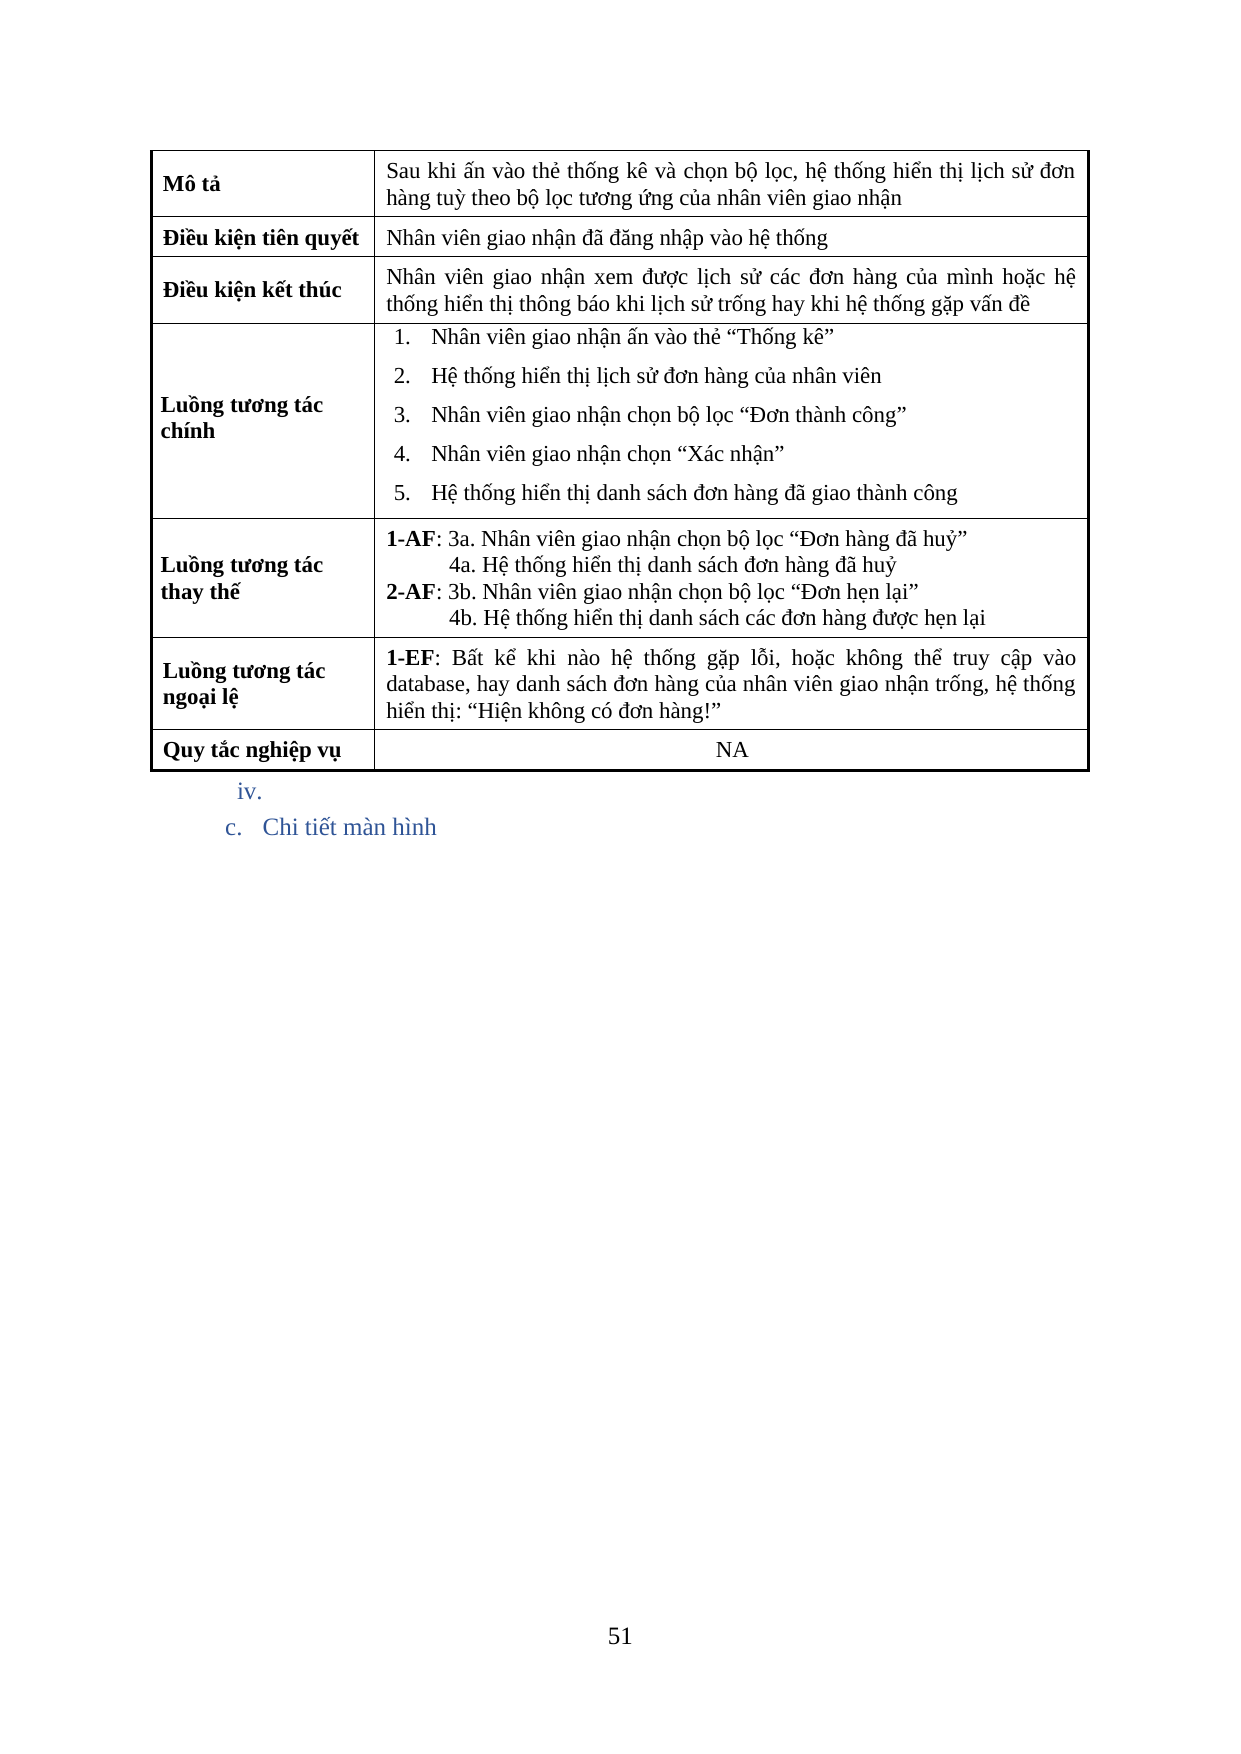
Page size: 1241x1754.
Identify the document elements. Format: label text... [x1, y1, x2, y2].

table_cell 1-EF: Bất kể khi nào hệ thống gặp lỗi, hoặc không thể truy cập vào database, hay danh sách đơn hàng của nhân viên giao nhận trống, hệ thống hiển thị: “Hiện không có đơn hàng!” [375, 638, 1087, 729]
table_cell Nhân viên giao nhận xem được lịch sử các đơn hàng của mình hoặc hệ thống hiển thị thông báo khi lịch sử trống hay khi hệ thống gặp vấn đề [375, 257, 1087, 322]
table_cell Điều kiện tiên quyết [153, 217, 374, 256]
table_cell Luồng tương tác thay thế [153, 519, 374, 637]
table_cell Luồng tương tác chính [153, 324, 374, 518]
table_cell Quy tắc nghiệp vụ [153, 730, 374, 769]
table_cell Mô tả [153, 151, 374, 216]
table_cell Nhân viên giao nhận ấn vào thẻ “Thống kê” Hệ thống hiển thị lịch sử đơn hàng của nhân viên Nhân viên giao nhận chọn bộ lọc “Đơn thành công” Nhân viên giao nhận chọn “Xác nhận” Hệ thống hiển thị danh sách đơn hàng đã giao thành công [375, 324, 1087, 518]
table_cell Điều kiện kết thúc [153, 257, 374, 322]
subtitle Chi tiết màn hình [225, 812, 1090, 840]
table_cell Luồng tương tác ngoại lệ [153, 638, 374, 729]
table_cell Nhân viên giao nhận đã đăng nhập vào hệ thống [375, 217, 1087, 256]
table_cell NA [375, 730, 1087, 769]
table_cell 1-AF: 3a. Nhân viên giao nhận chọn bộ lọc “Đơn hàng đã huỷ” 4a. Hệ thống hiển thị danh sách đơn hàng đã huỷ 2-AF: 3b. Nhân viên giao nhận chọn bộ lọc “Đơn hẹn lại” 4b. Hệ thống hiển thị danh sách các đơn hàng được hẹn lại [375, 519, 1087, 637]
table_cell Sau khi ấn vào thẻ thống kê và chọn bộ lọc, hệ thống hiển thị lịch sử đơn hàng tuỳ theo bộ lọc tương ứng của nhân viên giao nhận [375, 151, 1087, 216]
